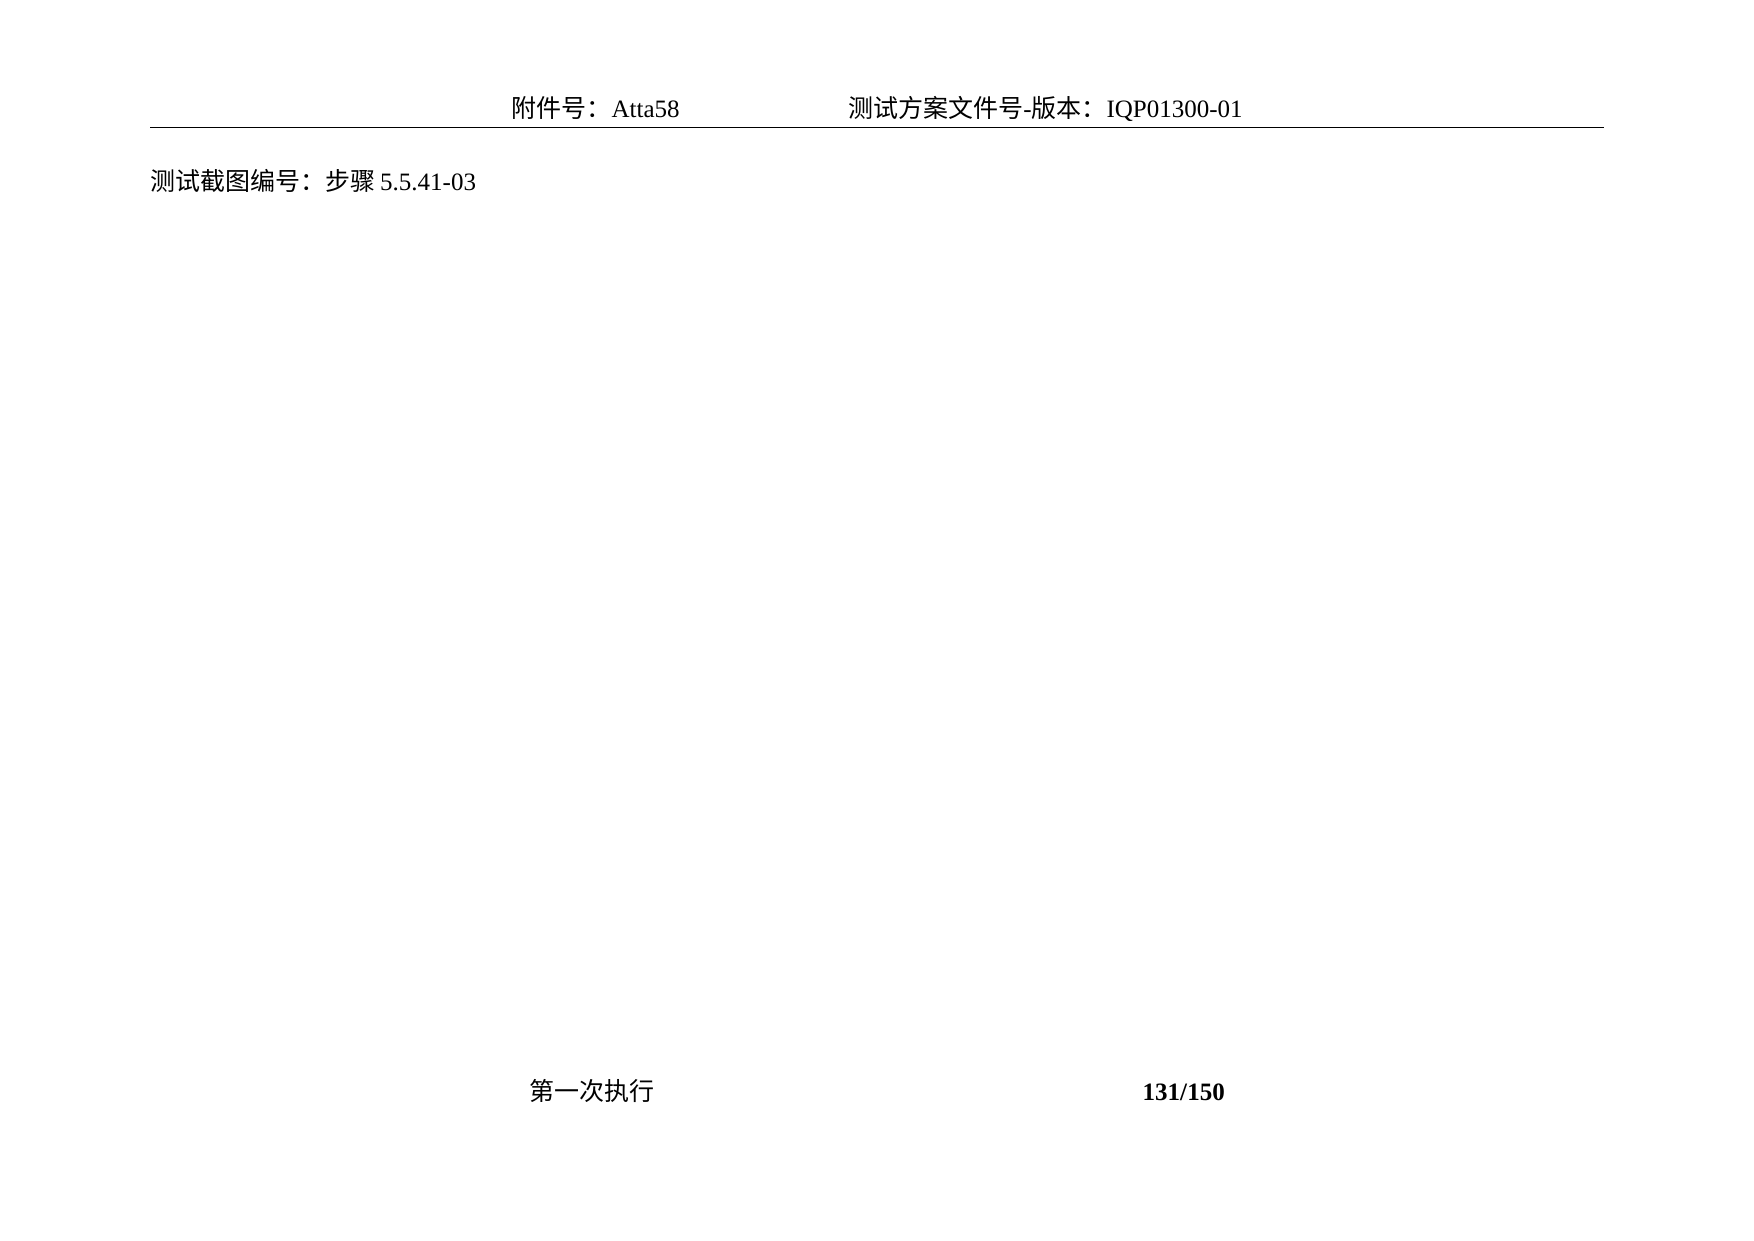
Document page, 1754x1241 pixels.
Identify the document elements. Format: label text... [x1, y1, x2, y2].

text 测试截图编号：步骤5.5.41-03 [150, 147, 1604, 212]
